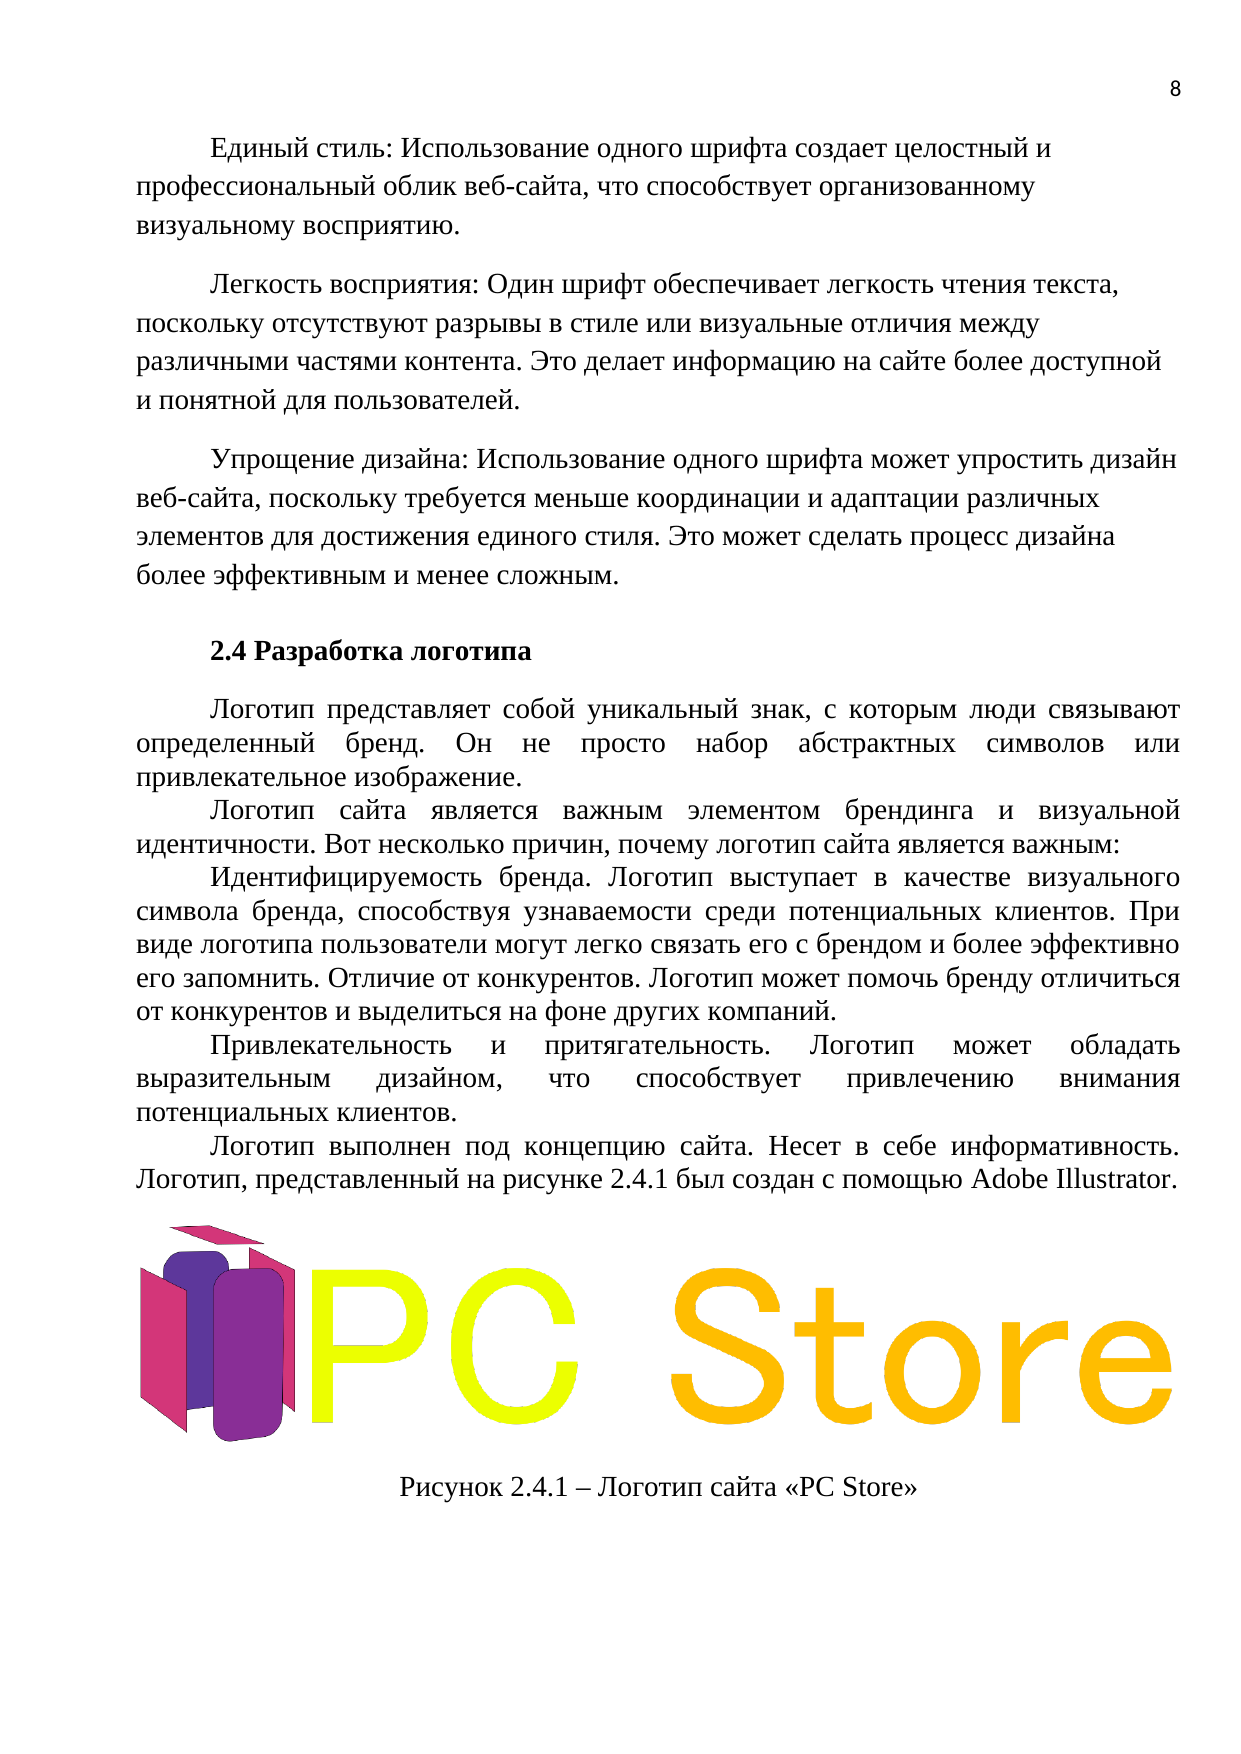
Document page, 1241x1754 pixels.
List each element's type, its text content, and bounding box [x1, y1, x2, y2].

text 2.4 Разработка логотипа [136, 633, 1181, 667]
text Единый стиль: Использование одного шрифта создает целостный и профессиональный облик веб-сайта, что способствует организованному визуальному восприятию. [136, 130, 1181, 241]
text Логотип представляет собой уникальный знак, с которым люди связывают определенный бренд. Он не просто набор абстрактных символов или привлекательное изображение. [136, 692, 1181, 792]
text Рисунок 2.4.1 – Логотип сайта «PC Store» [136, 1469, 1181, 1502]
text Легкость восприятия: Один шрифт обеспечивает легкость чтения текста, поскольку отсутствуют разрывы в стиле или визуальные отличия между различными частями контента. Это делает информацию на сайте более доступной и понятной для пользователей. [136, 266, 1181, 416]
picture [136, 1223, 1182, 1444]
text Упрощение дизайна: Использование одного шрифта может упростить дизайн веб-сайта, поскольку требуется меньше координации и адаптации различных элементов для достижения единого стиля. Это может сделать процесс дизайна более эффективным и менее сложным. [136, 441, 1181, 591]
text Логотип сайта является важным элементом брендинга и визуальной идентичности. Вот несколько причин, почему логотип сайта является важным: [136, 792, 1181, 859]
text Привлекательность и притягательность. Логотип может обладать выразительным дизайном, что способствует привлечению внимания потенциальных клиентов. [136, 1027, 1181, 1128]
text Идентифицируемость бренда. Логотип выступает в качестве визуального символа бренда, способствуя узнаваемости среди потенциальных клиентов. При виде логотипа пользователи могут легко связать его с брендом и более эффективно его запомнить. Отличие от конкурентов. Логотип может помочь бренду отличиться от конкурентов и выделиться на фоне других компаний. [136, 859, 1181, 1027]
text Логотип выполнен под концепцию сайта. Несет в себе информативность. Логотип, представленный на рисунке 2.4.1 был создан с помощью Adobe Illustrator. [136, 1128, 1181, 1195]
